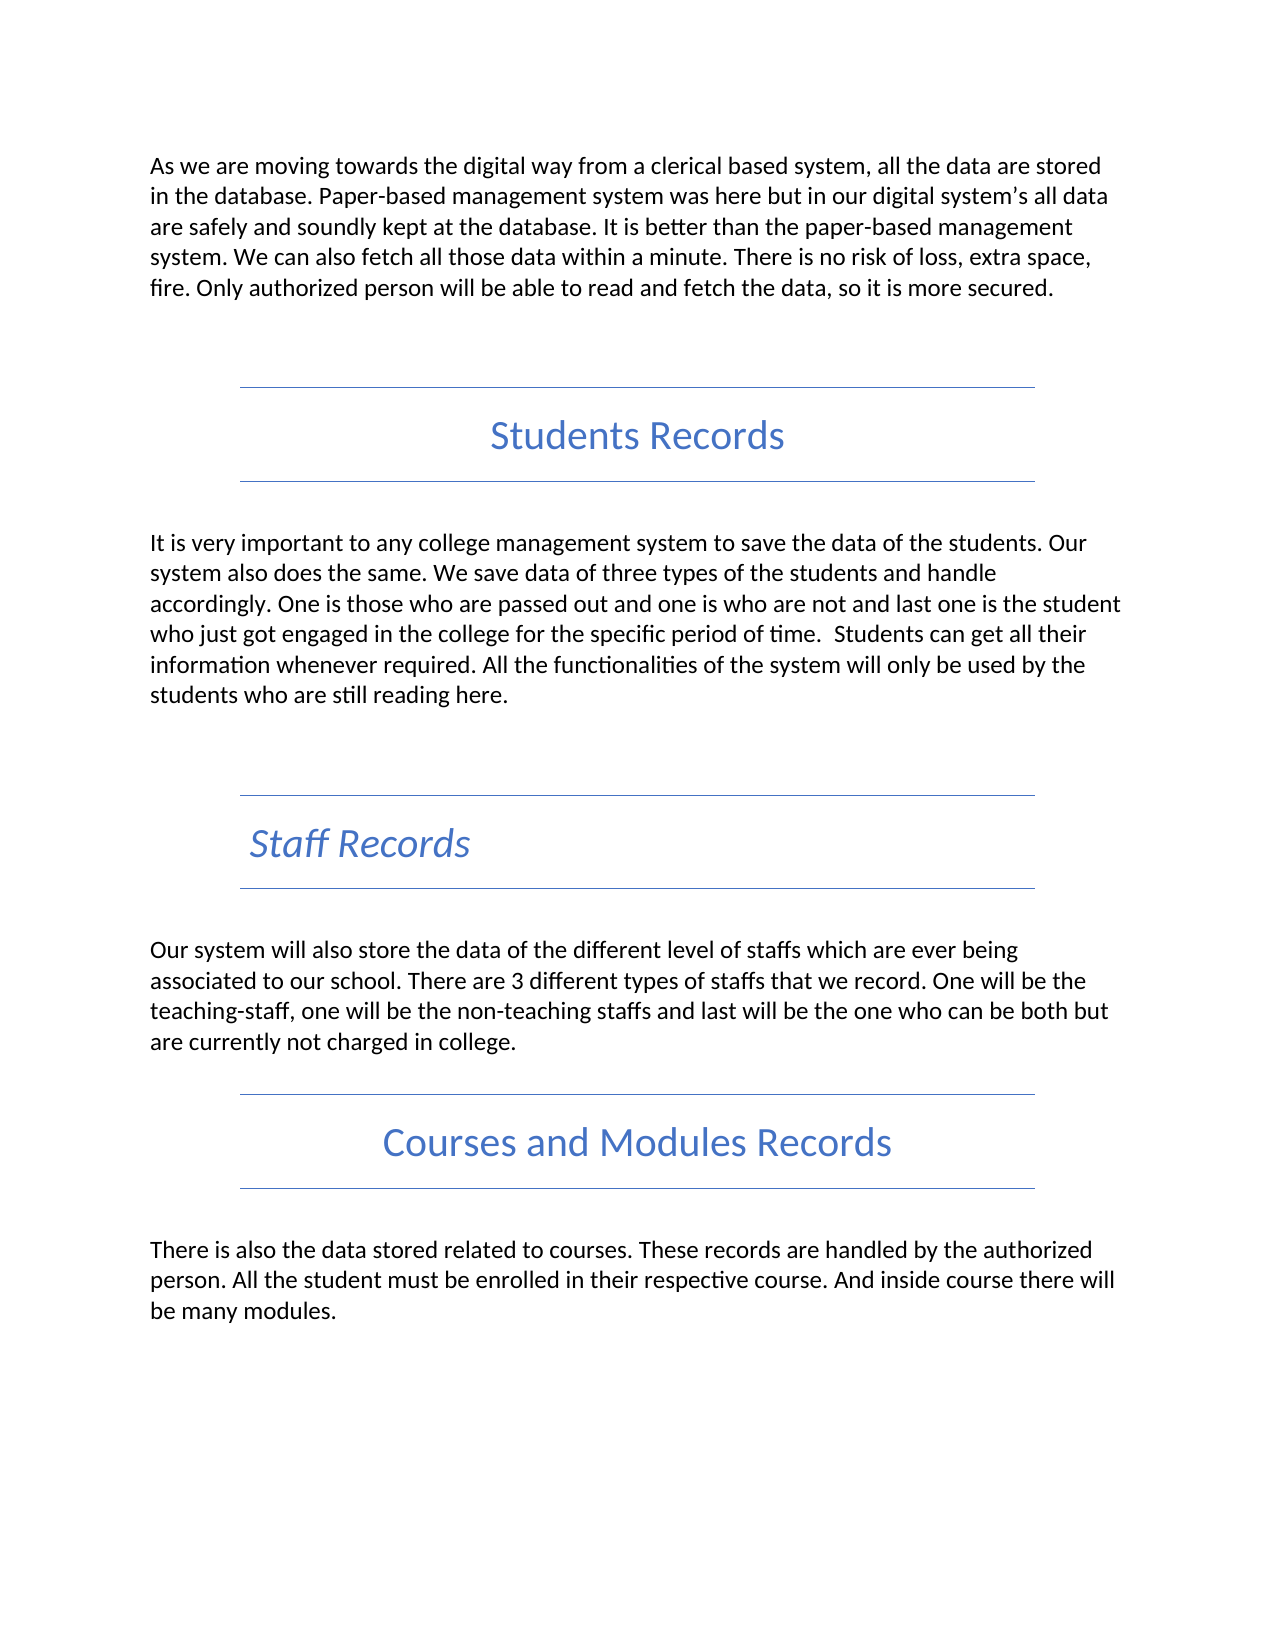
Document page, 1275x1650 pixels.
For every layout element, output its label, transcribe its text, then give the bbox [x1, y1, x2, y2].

text Our system will also store the data of the different level of staffs which are ever being associated to our school. There are 3 different types of staffs that we record. One will be the teaching-staff, one will be the non-teaching staffs and last will be the one who can be both but are currently not charged in college. [150, 934, 1125, 1057]
text Students Records [240, 388, 1035, 481]
text Courses and Modules Records [240, 1095, 1035, 1188]
text It is very important to any college management system to save the data of the students. Our system also does the same. We save data of three types of the students and handle accordingly. One is those who are passed out and one is who are not and last one is the student who just got engaged in the college for the specific period of time. Students can get all their information whenever required. All the functionalities of the system will only be used by the students who are still reading here. [150, 527, 1125, 710]
text Staff Records [240, 796, 1035, 888]
text As we are moving towards the digital way from a clerical based system, all the data are stored in the database. Paper-based management system was here but in our digital system’s all data are safely and soundly kept at the database. It is better than the paper-based management system. We can also fetch all those data within a minute. There is no risk of loss, extra space, fire. Only authorized person will be able to read and fetch the data, so it is more secured. [150, 150, 1125, 303]
text There is also the data stored related to courses. These records are handled by the authorized person. All the student must be enrolled in their respective course. And inside course there will be many modules. [150, 1234, 1125, 1325]
